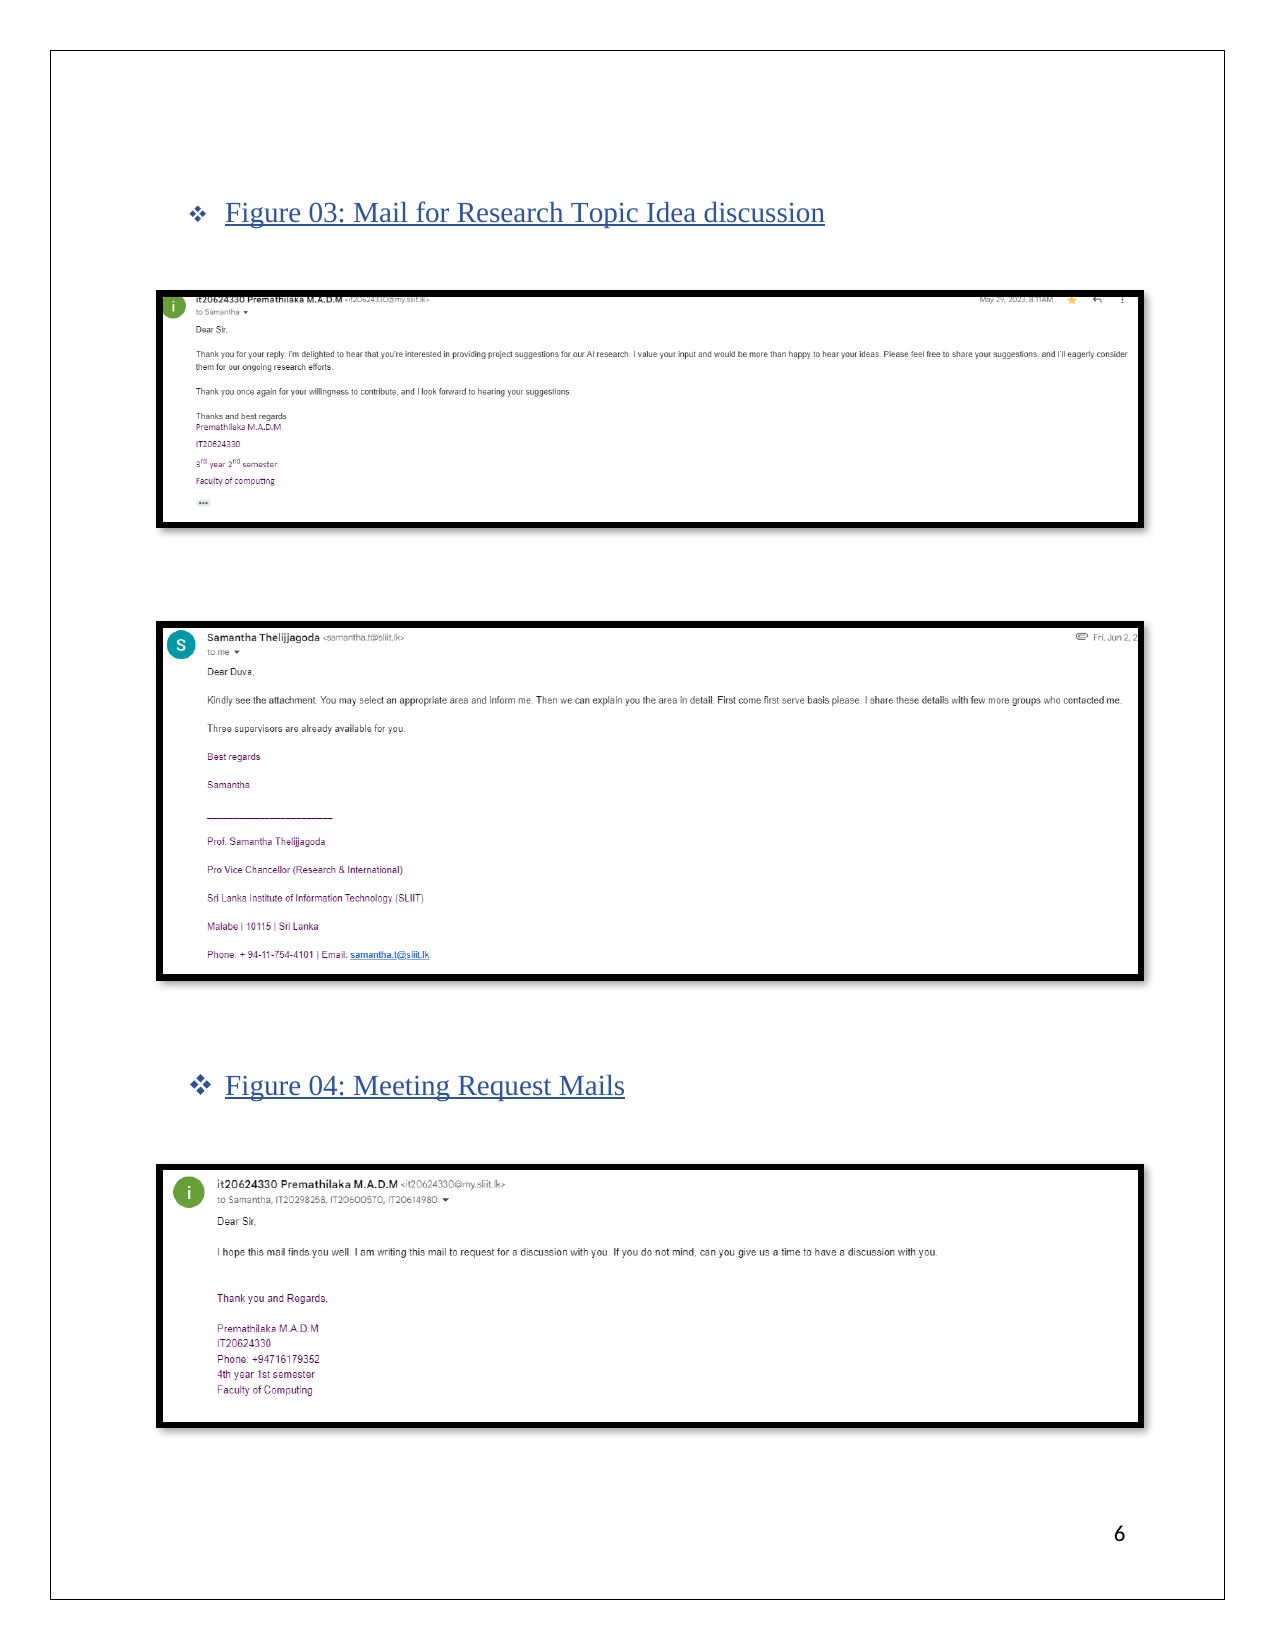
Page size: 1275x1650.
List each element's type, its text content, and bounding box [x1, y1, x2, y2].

picture [163, 1170, 1138, 1422]
subtitle Figure 04: Meeting Request Mails [187, 1068, 1125, 1102]
picture [163, 628, 1138, 974]
picture [163, 297, 1138, 522]
subtitle Figure 03: Mail for Research Topic Idea discussion [187, 195, 1125, 229]
